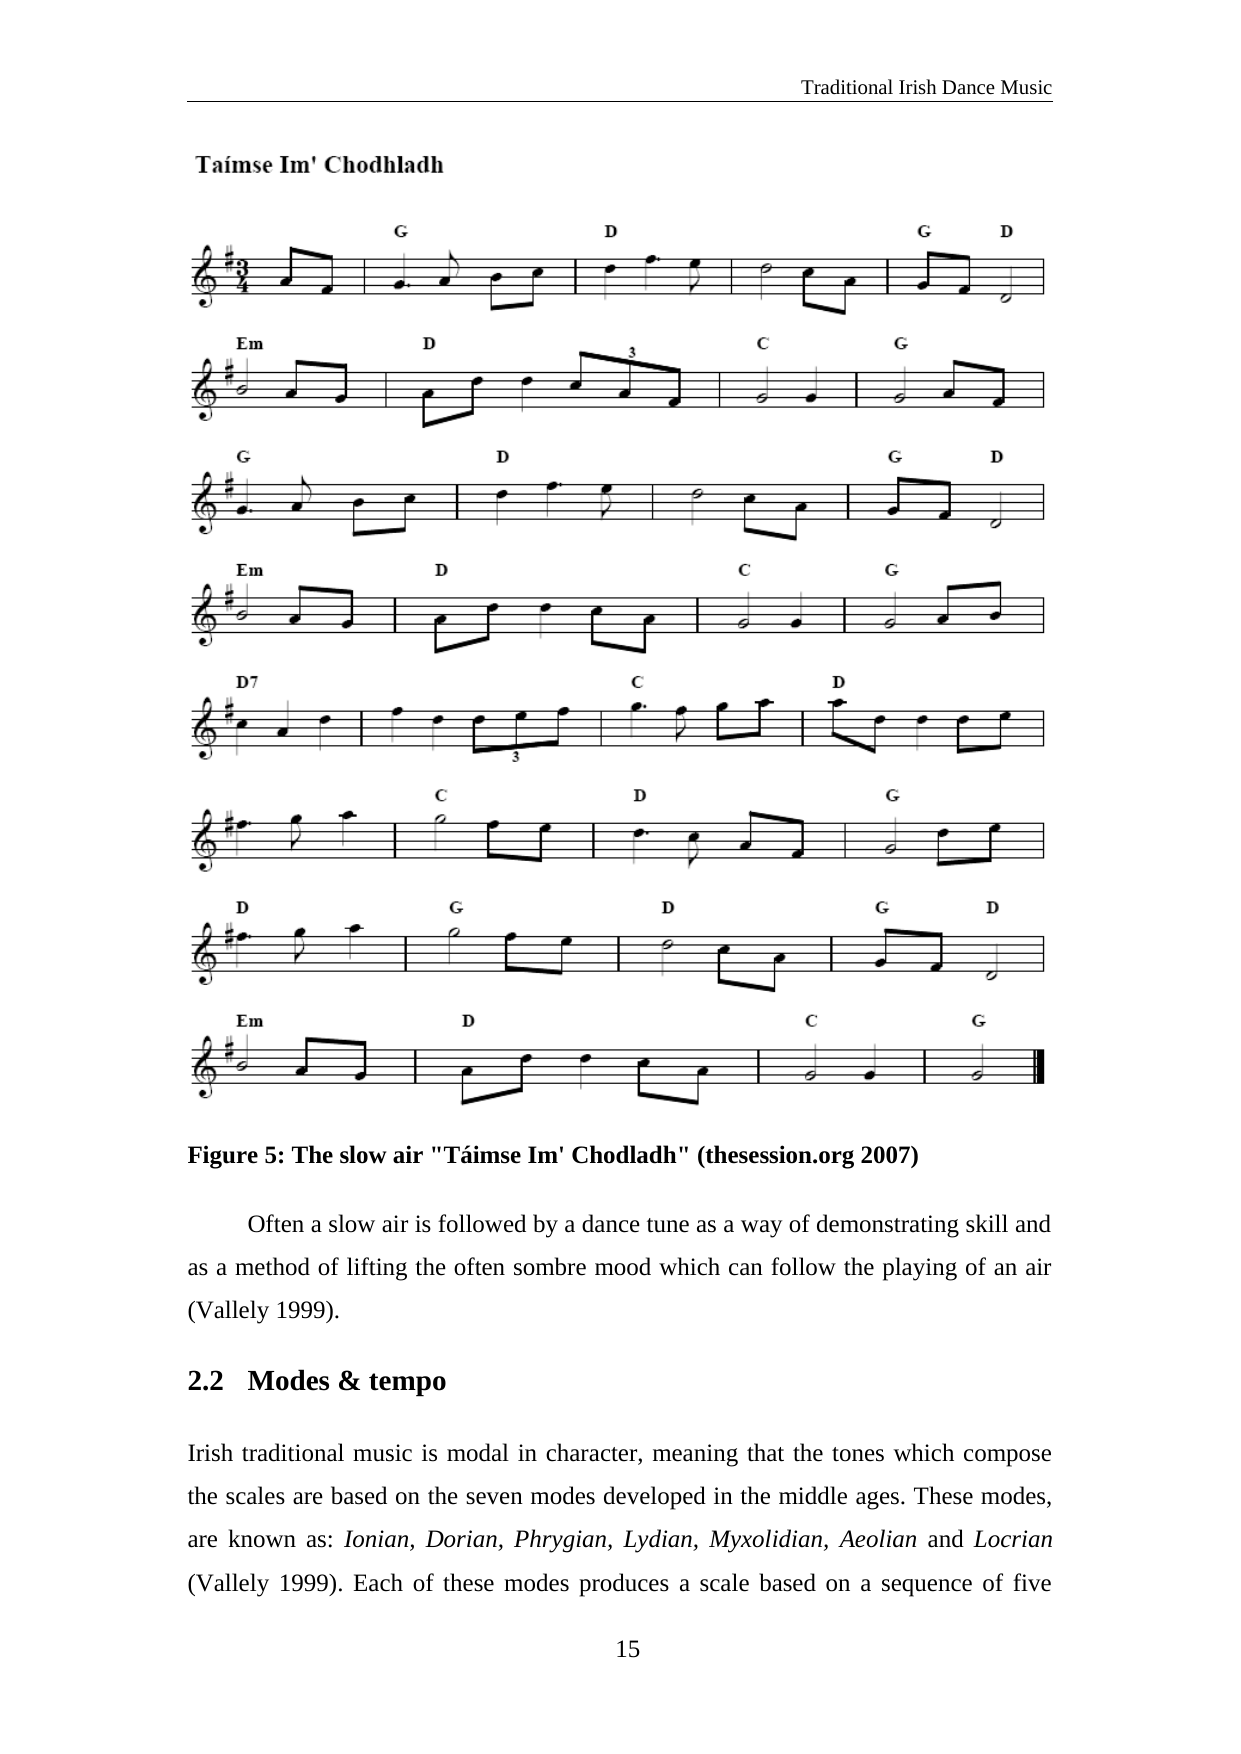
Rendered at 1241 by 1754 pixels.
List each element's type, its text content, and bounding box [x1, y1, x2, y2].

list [187, 1438, 1053, 1596]
text Often a slow air is followed by a dance tune as a way of demonstrating skill and as a method of lifting the often sombre mood which can follow the playing of an air (Vallely 1999). [187, 1209, 1053, 1324]
subtitle Modes & tempo [187, 1363, 1053, 1397]
